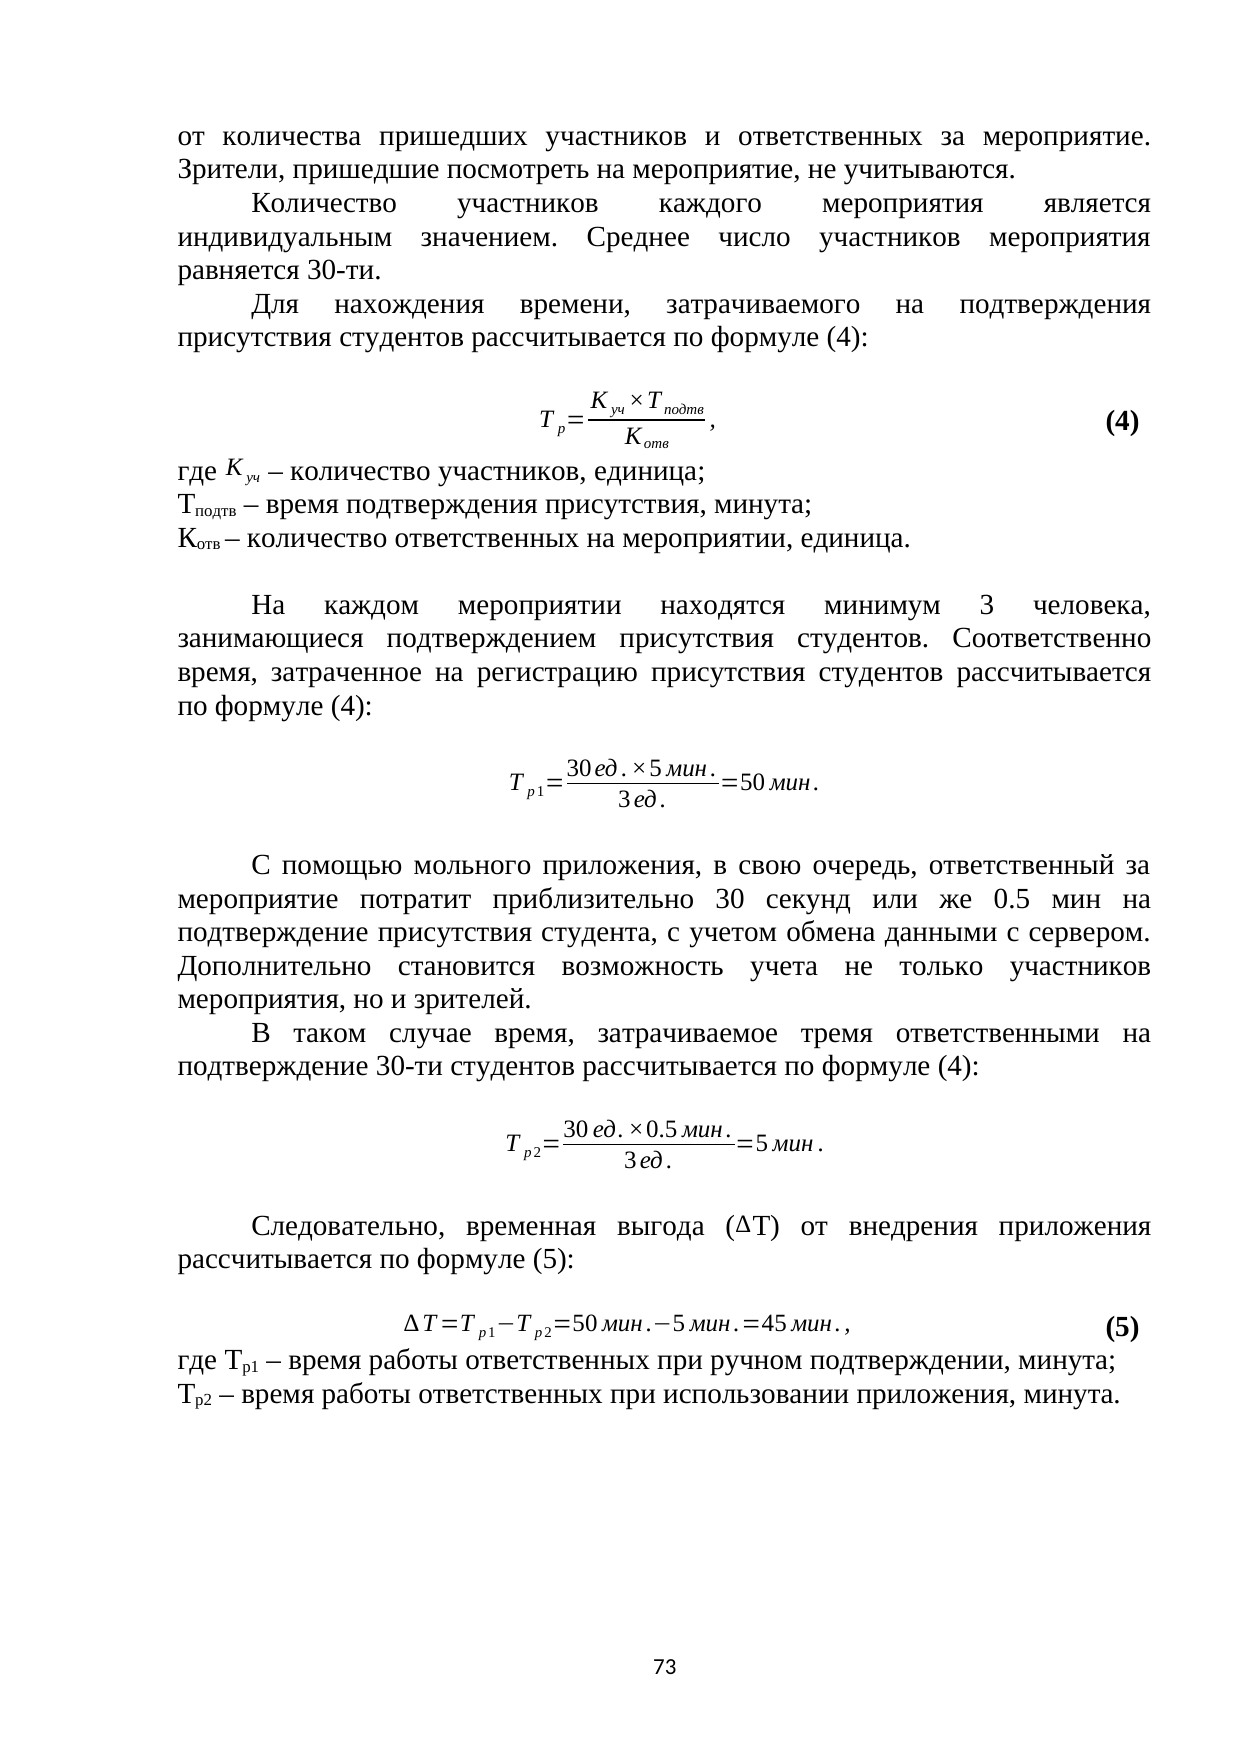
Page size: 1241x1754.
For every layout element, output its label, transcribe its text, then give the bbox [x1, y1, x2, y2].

text Котв – количество ответственных на мероприятии, единица. [177, 520, 1152, 553]
table_header [177, 1309, 1077, 1342]
text где Тр1 – время работы ответственных при ручном подтверждении, минута; [177, 1342, 1152, 1376]
text С помощью мольного приложения, в свою очередь, ответственный за мероприятие потратит приблизительно 30 секунд или же 0.5 мин на подтверждение присутствия студента, с учетом обмена данными с сервером. Дополнительно становится возможность учета не только участников мероприятия, но и зрителей. [177, 847, 1152, 1015]
table_header (4) [1077, 386, 1151, 453]
text Тподтв – время подтверждения присутствия, минута; [177, 486, 1152, 520]
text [177, 118, 1152, 185]
text Тр2 – время работы ответственных при использовании приложения, минута. [177, 1376, 1152, 1409]
text Количество участников каждого мероприятия является индивидуальным значением. Среднее число участников мероприятия равняется 30-ти. [177, 185, 1152, 286]
text В таком случае время, затрачиваемое тремя ответственными на подтверждение 30-ти студентов рассчитывается по формуле (4): [177, 1015, 1152, 1082]
text Для нахождения времени, затрачиваемого на подтверждения присутствия студентов рассчитывается по формуле (4): [177, 286, 1152, 353]
text На каждом мероприятии находятся минимум 3 человека, занимающиеся подтверждением присутствия студентов. Соответственно время, затраченное на регистрацию присутствия студентов рассчитывается по формуле (4): [177, 587, 1152, 721]
text где – количество участников, единица; [177, 453, 1152, 486]
table_header [177, 386, 1077, 453]
text Следовательно, временная выгода (Т) от внедрения приложения рассчитывается по формуле (5): [177, 1208, 1152, 1275]
table_header (5) [1077, 1309, 1151, 1342]
